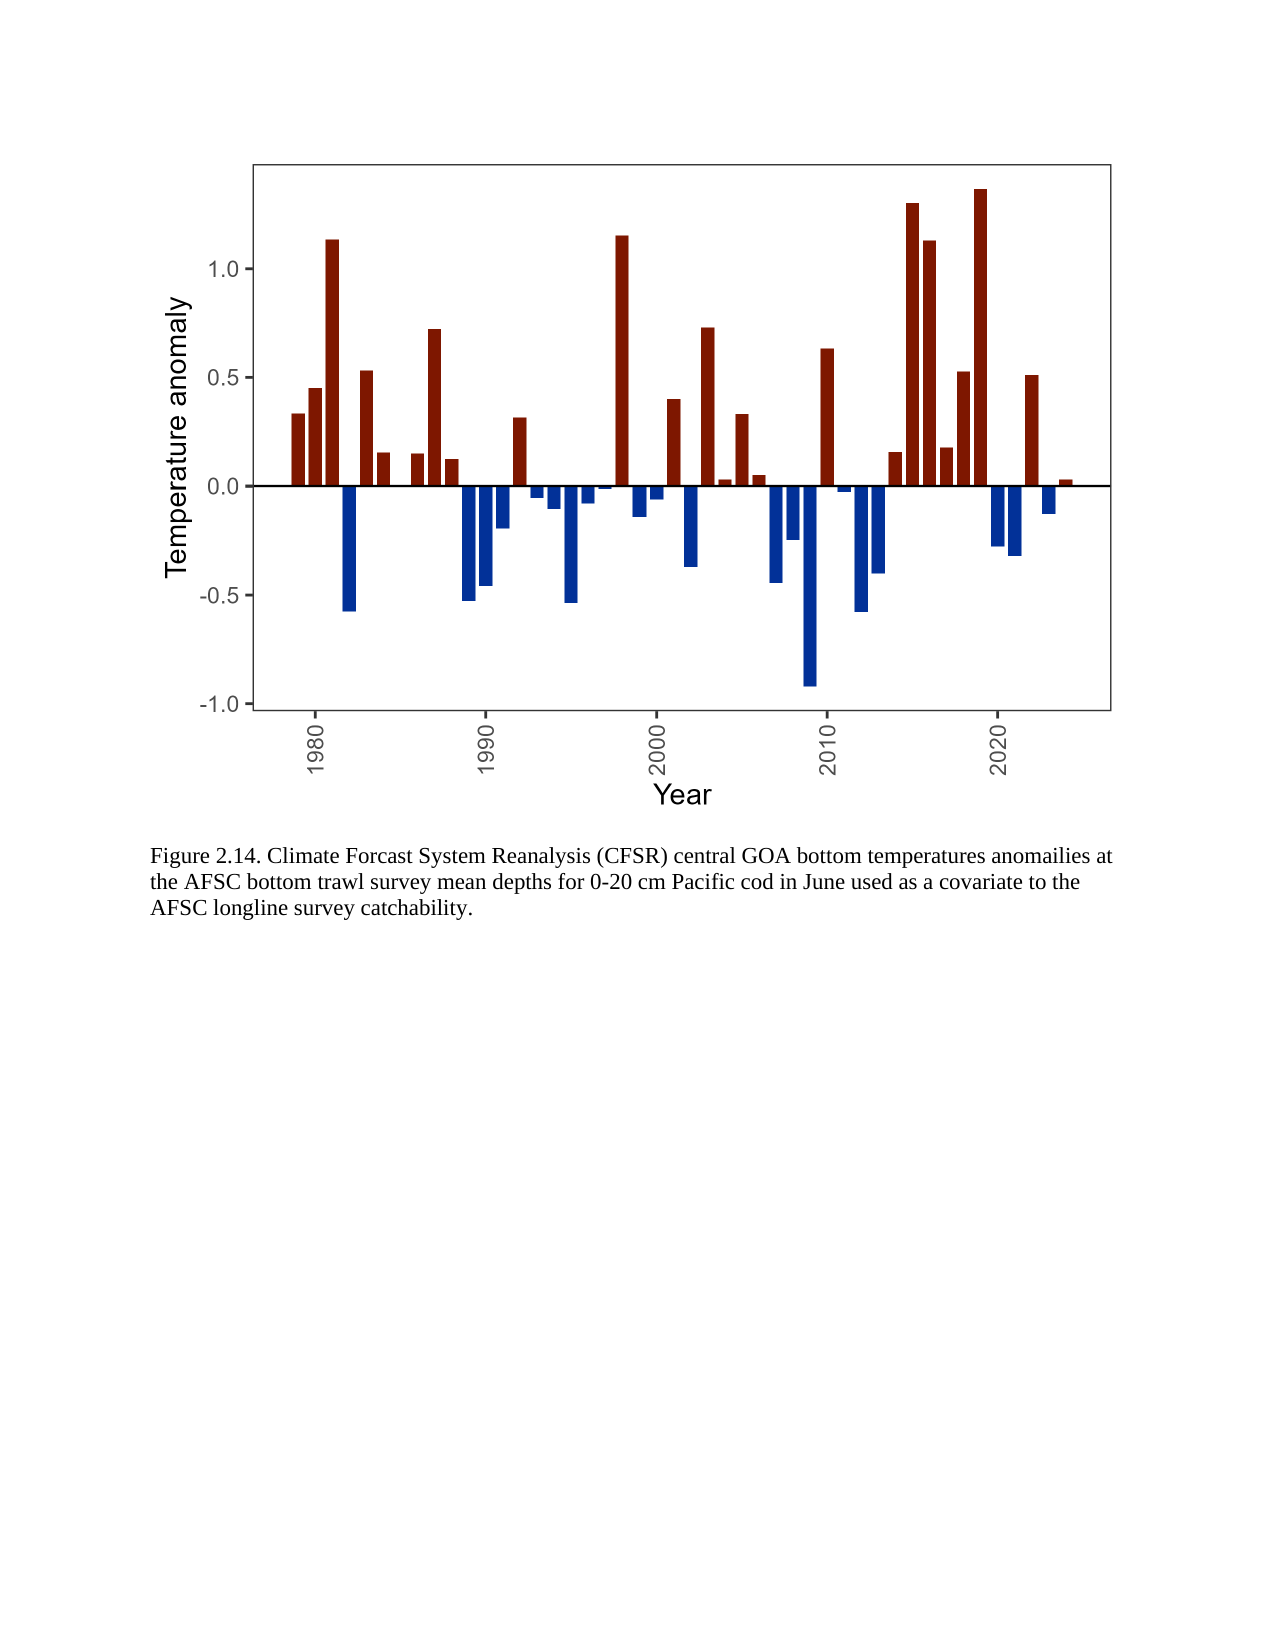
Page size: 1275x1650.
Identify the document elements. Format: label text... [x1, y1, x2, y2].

subtitle Figure 2.14. Climate Forcast System Reanalysis (CFSR) central GOA bottom temperatures anomailies at the AFSC bottom trawl survey mean depths for 0-20 cm Pacific cod in June used as a covariate to the AFSC longline survey catchability. [150, 842, 1125, 921]
picture [150, 150, 1125, 825]
